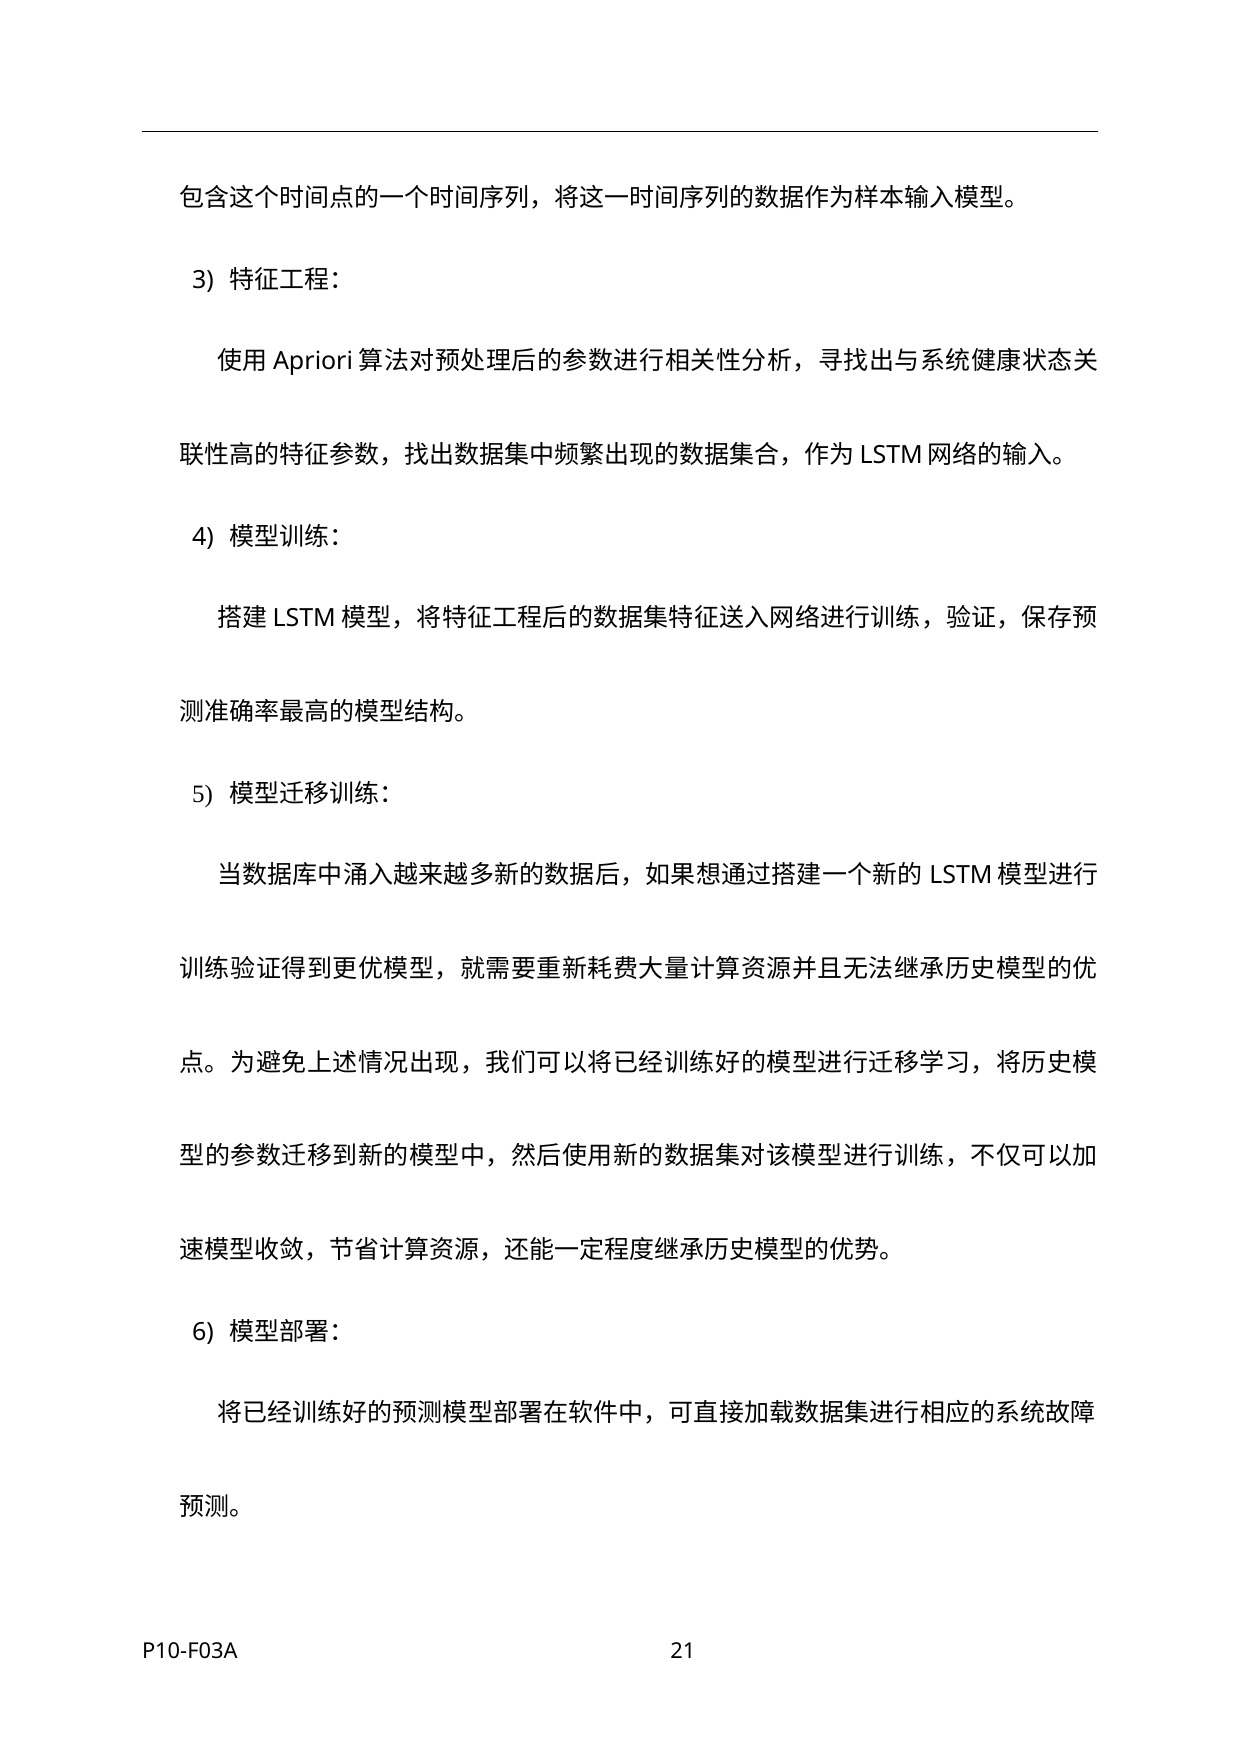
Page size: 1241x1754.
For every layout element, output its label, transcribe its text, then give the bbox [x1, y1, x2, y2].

text 当数据库中涌入越来越多新的数据后，如果想通过搭建一个新的LSTM模型进行训练验证得到更优模型，就需要重新耗费大量计算资源并且无法继承历史模型的优点。为避免上述情况出现，我们可以将已经训练好的模型进行迁移学习，将历史模型的参数迁移到新的模型中，然后使用新的数据集对该模型进行训练，不仅可以加速模型收敛，节省计算资源，还能一定程度继承历史模型的优势。 [179, 839, 1098, 1281]
text 将已经训练好的预测模型部署在软件中，可直接加载数据集进行相应的系统故障预测。 [179, 1377, 1098, 1538]
list 搭建LSTM模型，将特征工程后的数据集特征送入网络进行训练，验证，保存预测准确率最高的模型结构。 [179, 582, 1098, 743]
list 模型部署： [192, 1295, 1098, 1363]
list 特征工程： [192, 243, 1098, 311]
list 使用Apriori算法对预处理后的参数进行相关性分析，寻找出与系统健康状态关联性高的特征参数，找出数据集中频繁出现的数据集合，作为LSTM网络的输入。 [179, 325, 1098, 487]
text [179, 162, 1098, 229]
list 模型迁移训练： [192, 757, 1098, 825]
list 模型训练： [192, 500, 1098, 568]
